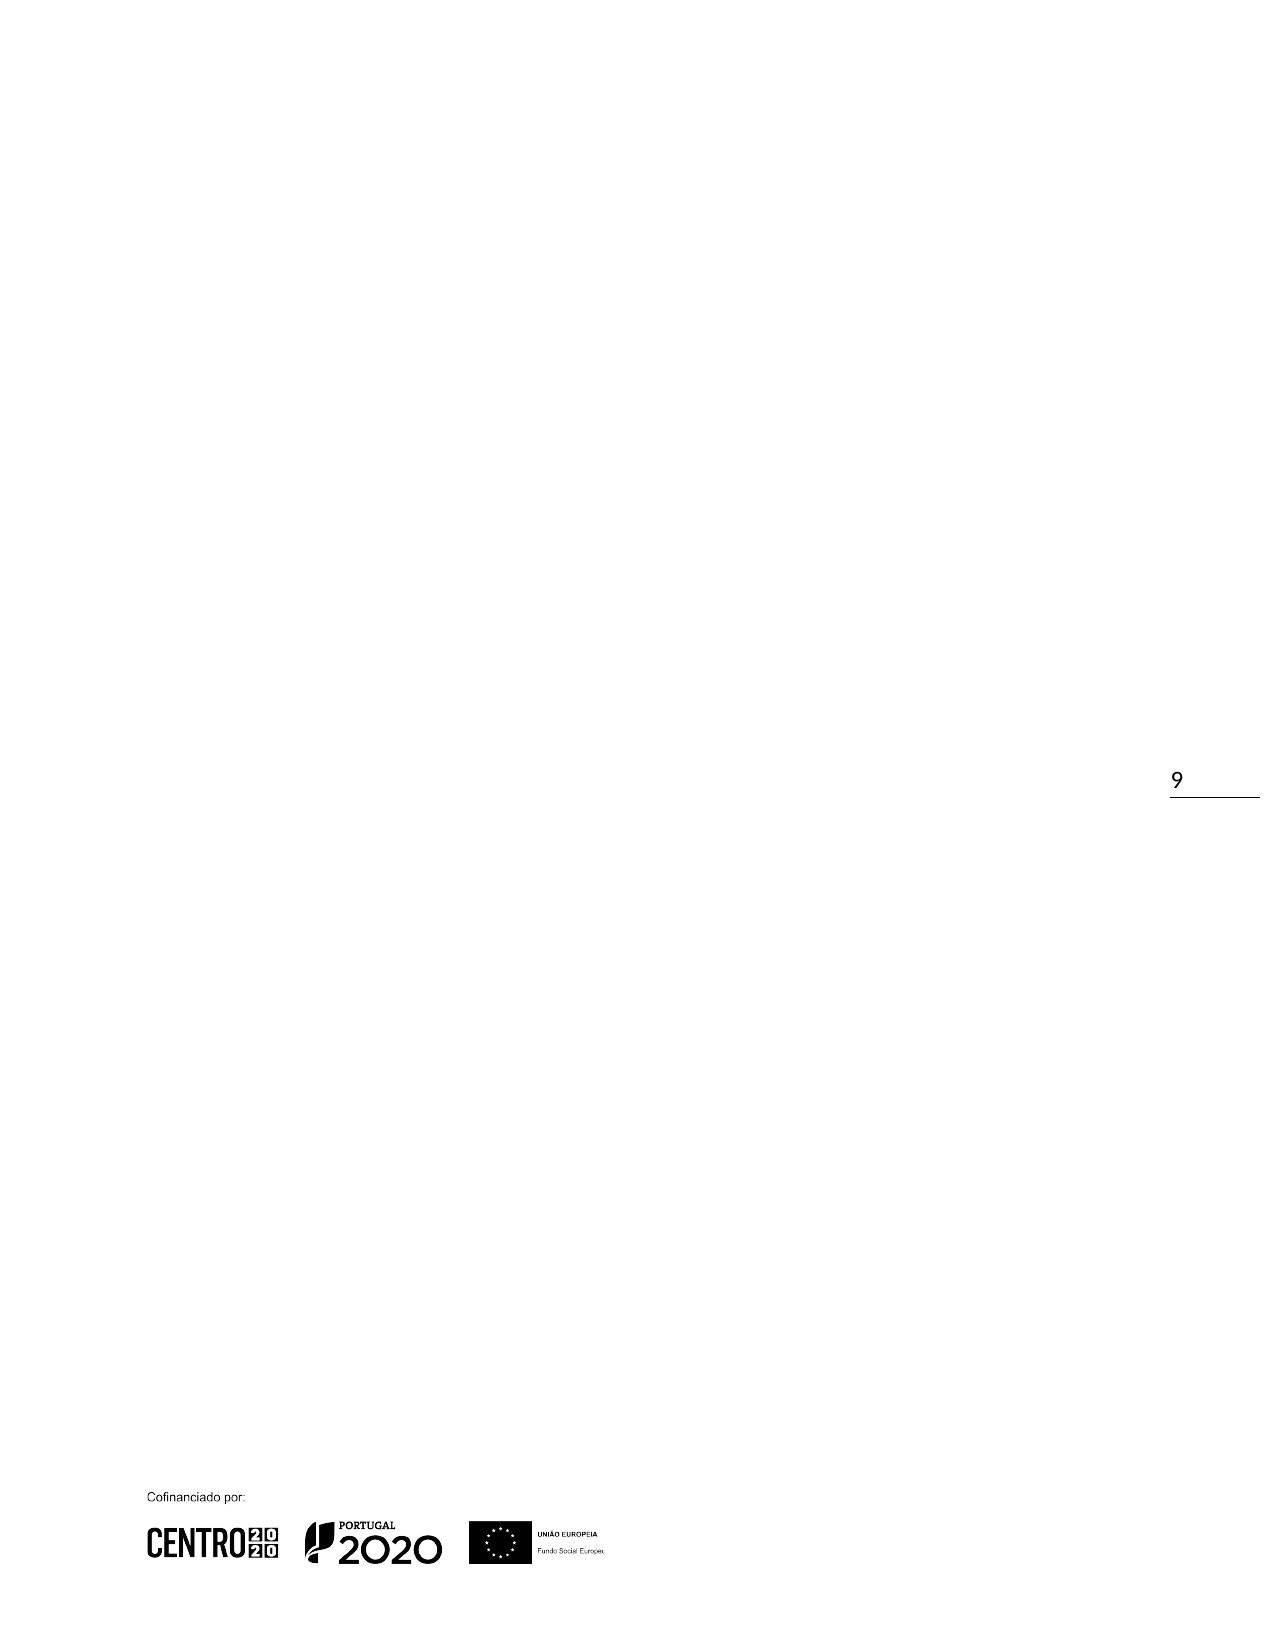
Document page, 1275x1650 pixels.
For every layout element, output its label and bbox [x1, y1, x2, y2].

picture [147, 1492, 605, 1564]
